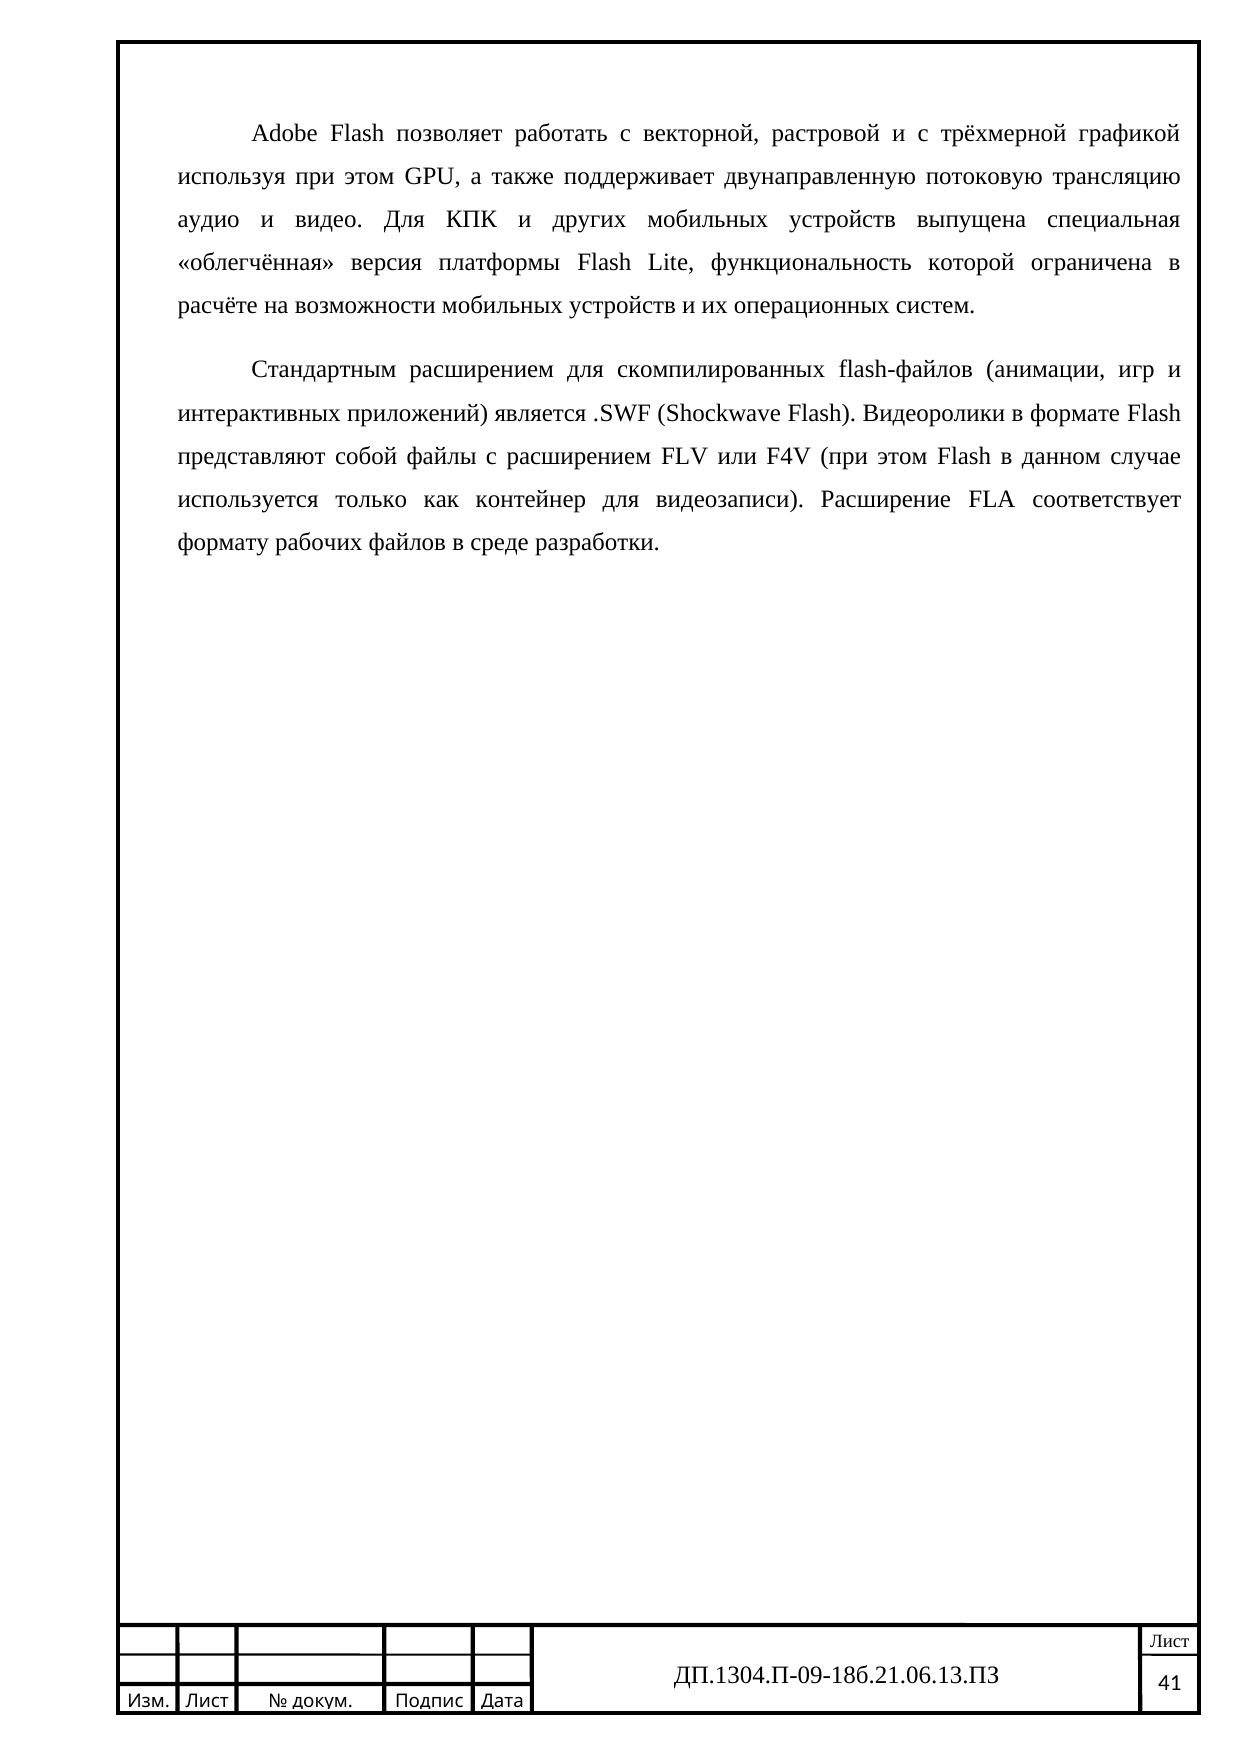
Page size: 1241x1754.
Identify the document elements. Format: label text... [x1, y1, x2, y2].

text Стандартным расширением для скомпилированных flash-файлов (анимации, игр и интерактивных приложений) является .SWF (Shockwave Flash). Видеоролики в формате Flash представляют собой файлы с расширением FLV или F4V (при этом Flash в данном случае используется только как контейнер для видеозаписи). Расширение FLA соответствует формату рабочих файлов в среде разработки. [177, 354, 1181, 556]
text Adobe Flash позволяет работать с векторной, растровой и с трёхмерной графикой используя при этом GPU, а также поддерживает двунаправленную потоковую трансляцию аудио и видео. Для КПК и других мобильных устройств выпущена специальная «облегчённая» версия платформы Flash Lite, функциональность которой ограничена в расчёте на возможности мобильных устройств и их операционных систем. [177, 118, 1181, 319]
